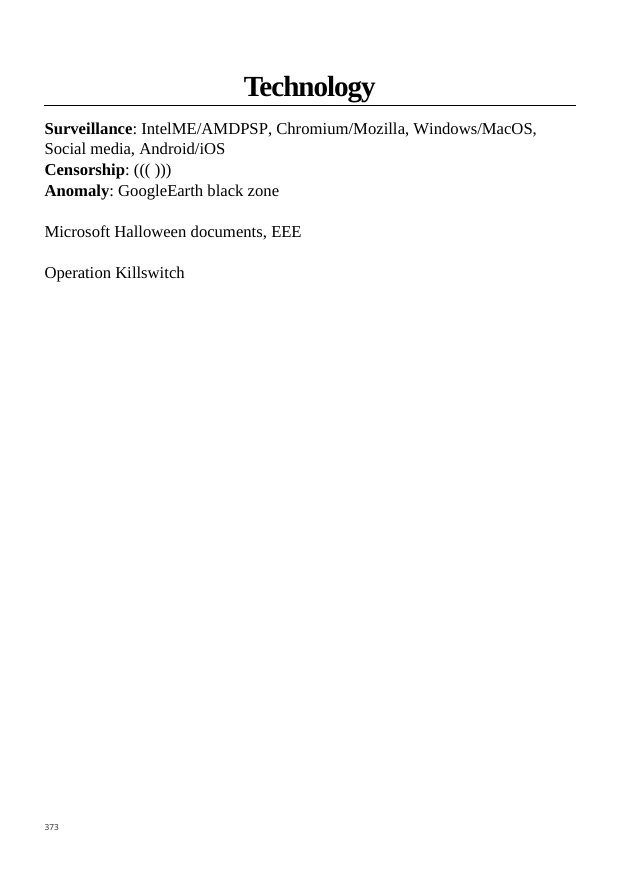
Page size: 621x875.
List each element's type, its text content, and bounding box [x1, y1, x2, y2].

text Censorship: ((( ))) [44, 160, 576, 179]
subtitle Technology [44, 69, 576, 105]
text Anomaly: GoogleEarth black zone [44, 180, 576, 199]
text Operation Killswitch [44, 263, 576, 282]
text Surveillance: IntelME/AMDPSP, Chromium/Mozilla, Windows/MacOS, Social media, Android/iOS [44, 118, 576, 158]
text Microsoft Halloween documents, EEE [44, 222, 576, 241]
